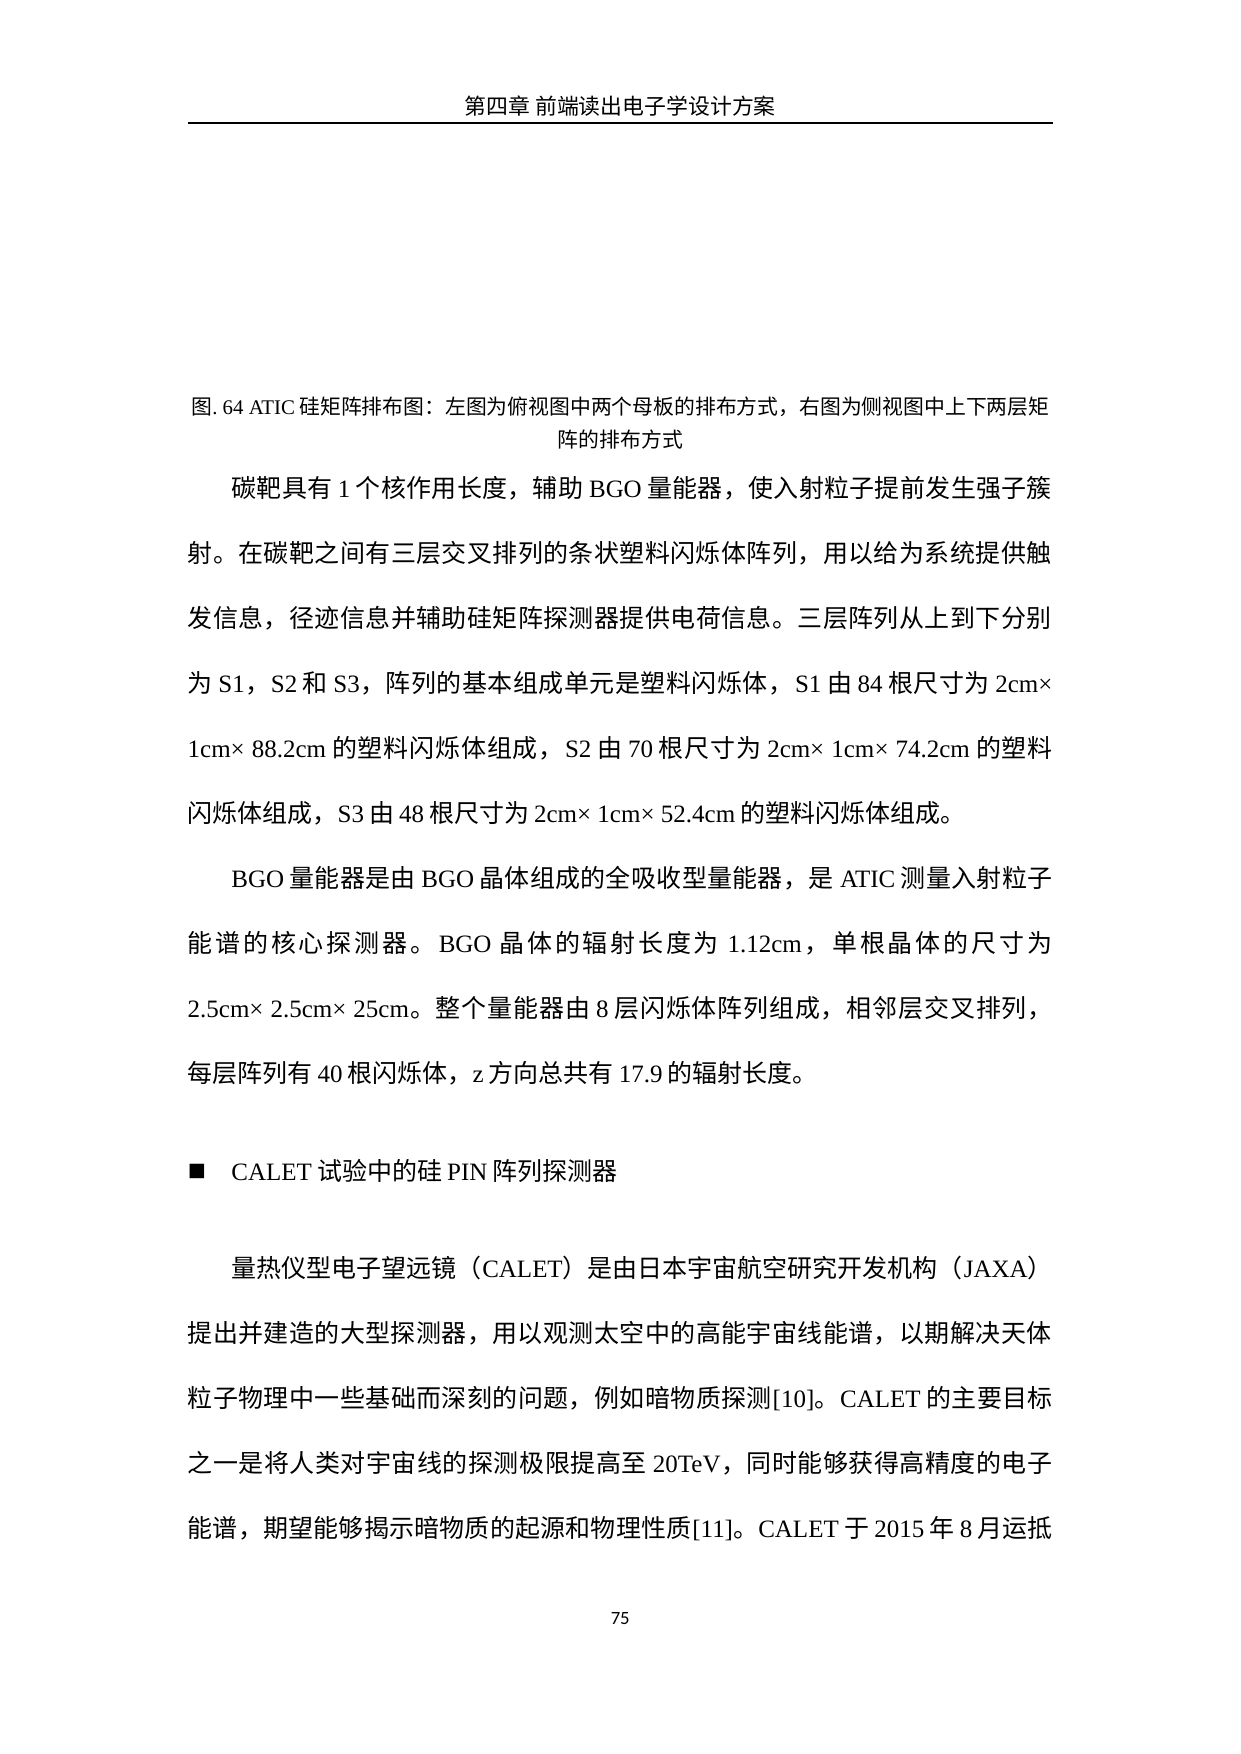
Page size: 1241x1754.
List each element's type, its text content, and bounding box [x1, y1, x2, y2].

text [187, 1234, 1053, 1559]
text 图. 64 ATIC硅矩阵排布图：左图为俯视图中两个母板的排布方式，右图为侧视图中上下两层矩阵的排布方式 [187, 389, 1053, 454]
list CALET试验中的硅PIN阵列探测器 [187, 1137, 1053, 1202]
text 碳靶具有1个核作用长度，辅助BGO量能器，使入射粒子提前发生强子簇射。在碳靶之间有三层交叉排列的条状塑料闪烁体阵列，用以给为系统提供触发信息，径迹信息并辅助硅矩阵探测器提供电荷信息。三层阵列从上到下分别为S1，S2和S3，阵列的基本组成单元是塑料闪烁体，S1由84根尺寸为2cm× 1cm× 88.2cm的塑料闪烁体组成，S2由70根尺寸为2cm× 1cm× 74.2cm的塑料闪烁体组成，S3由48根尺寸为2cm× 1cm× 52.4cm的塑料闪烁体组成。 [187, 454, 1053, 844]
text BGO量能器是由BGO晶体组成的全吸收型量能器，是ATIC测量入射粒子能谱的核心探测器。BGO晶体的辐射长度为1.12cm，单根晶体的尺寸为2.5cm× 2.5cm× 25cm。整个量能器由8层闪烁体阵列组成，相邻层交叉排列，每层阵列有40根闪烁体，z方向总共有17.9的辐射长度。 [187, 844, 1053, 1104]
